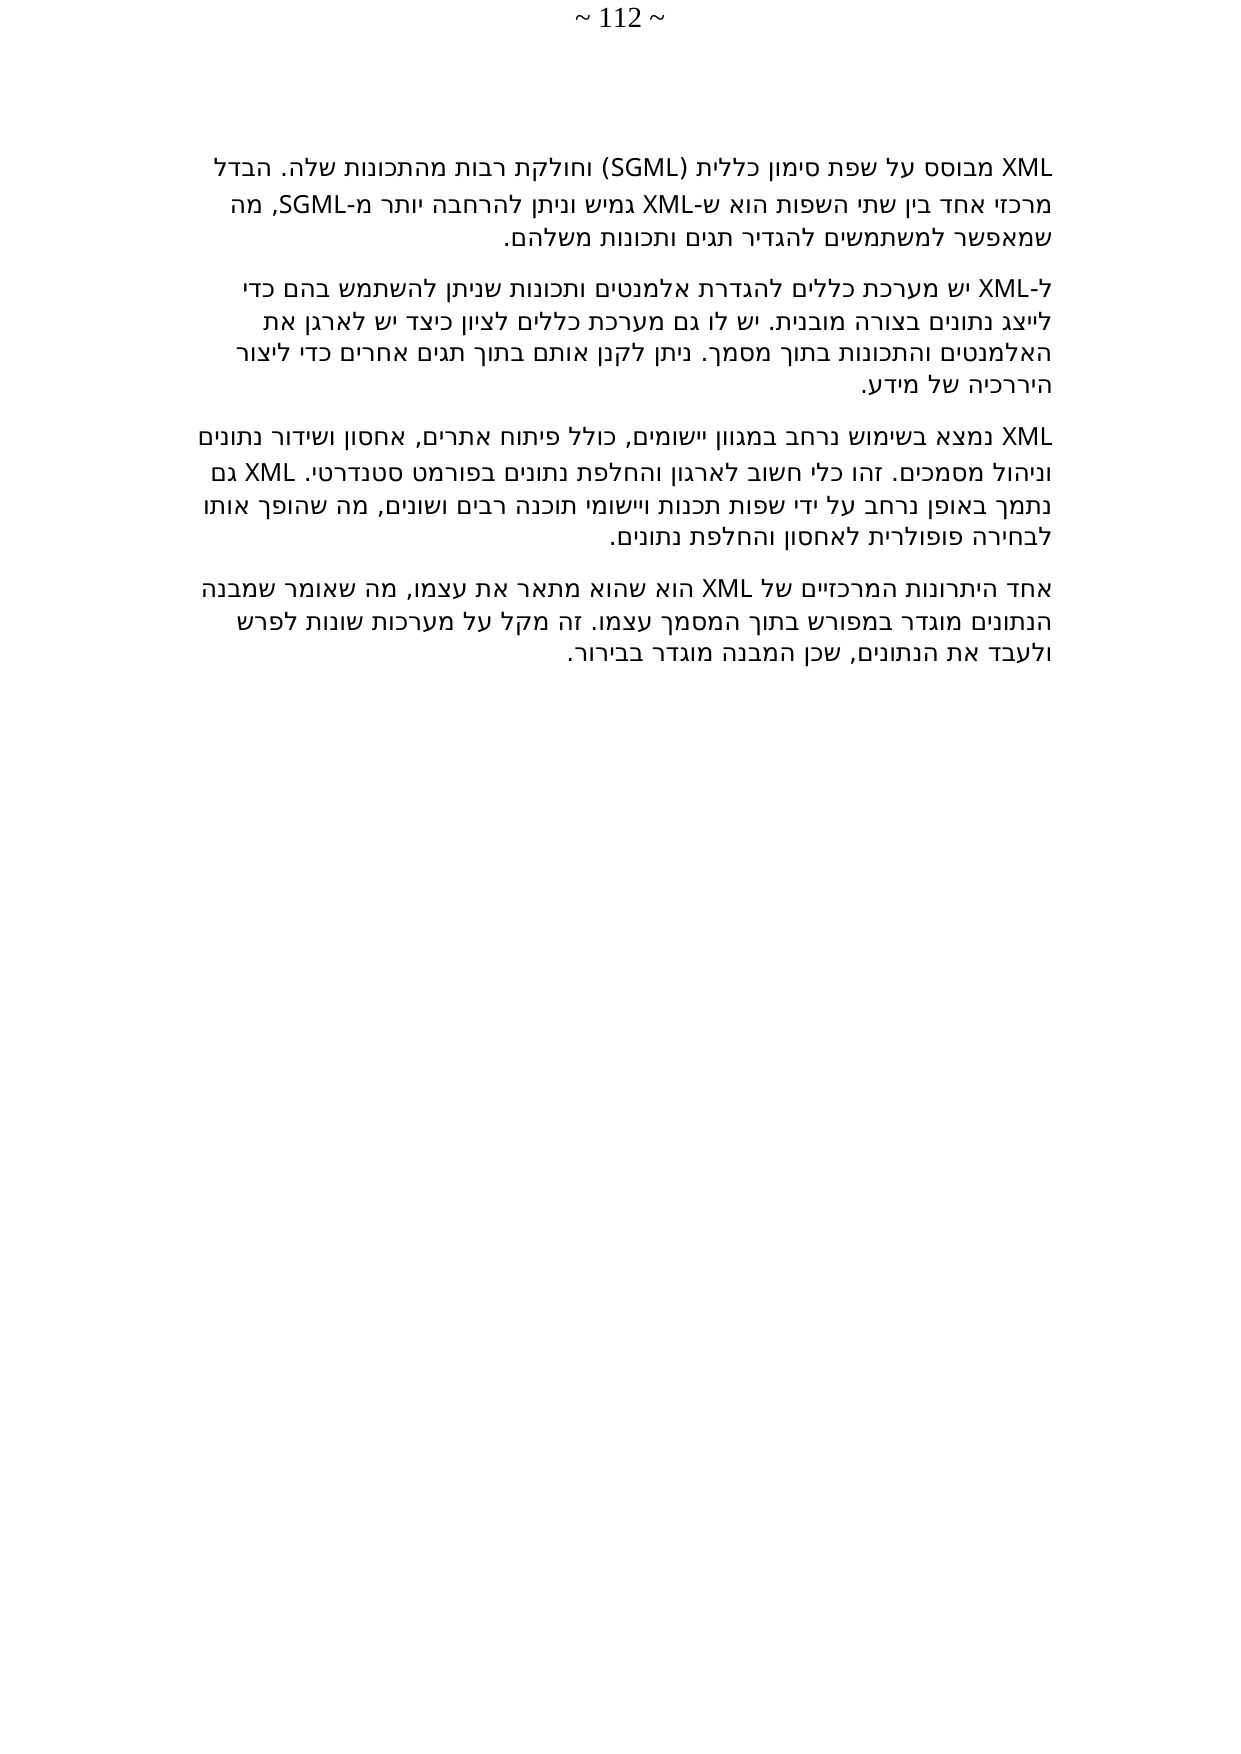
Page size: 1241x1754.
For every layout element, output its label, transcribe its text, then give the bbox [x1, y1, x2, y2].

text XML נמצא בשימוש נרחב במגוון יישומים, כולל פיתוח אתרים, אחסון ושידור נתונים וניהול מסמכים. זהו כלי חשוב לארגון והחלפת נתונים בפורמט סטנדרטי. XML גם נתמך באופן נרחב על ידי שפות תכנות ויישומי תוכנה רבים ושונים, מה שהופך אותו לבחירה פופולרית לאחסון והחלפת נתונים. [187, 418, 1053, 552]
text ל-XML יש מערכת כללים להגדרת אלמנטים ותכונות שניתן להשתמש בהם כדי לייצג נתונים בצורה מובנית. יש לו גם מערכת כללים לציון כיצד יש לארגן את האלמנטים והתכונות בתוך מסמך. ניתן לקנן אותם בתוך תגים אחרים כדי ליצור היררכיה של מידע. [187, 271, 1053, 399]
text XML מבוסס על שפת סימון כללית (SGML) וחולקת רבות מהתכונות שלה. הבדל מרכזי אחד בין שתי השפות הוא ש-XML גמיש וניתן להרחבה יותר מ-SGML, מה שמאפשר למשתמשים להגדיר תגים ותכונות משלהם. [187, 150, 1053, 252]
text אחד היתרונות המרכזיים של XML הוא שהוא מתאר את עצמו, מה שאומר שמבנה הנתונים מוגדר במפורש בתוך המסמך עצמו. זה מקל על מערכות שונות לפרש ולעבד את הנתונים, שכן המבנה מוגדר בבירור. [187, 571, 1053, 667]
